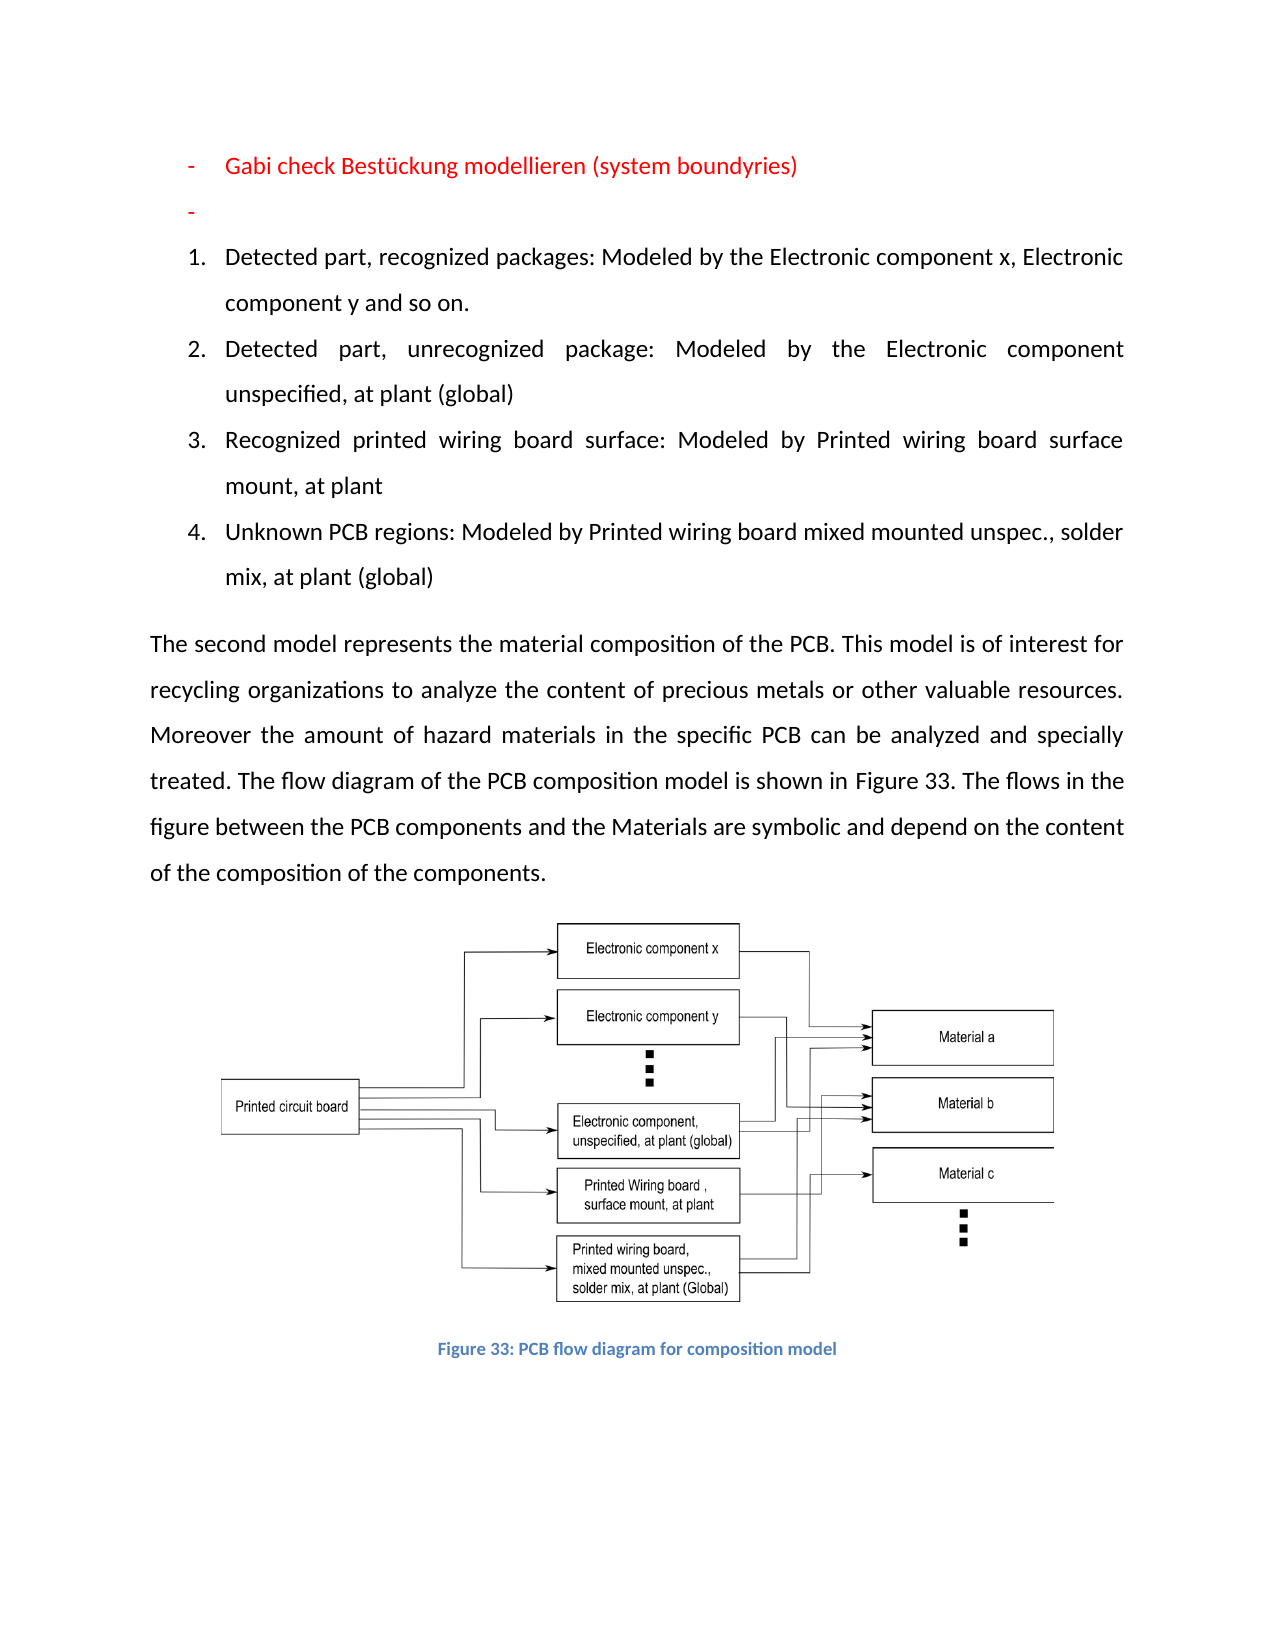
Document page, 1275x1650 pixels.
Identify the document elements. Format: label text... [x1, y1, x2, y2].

list Detected part, unrecognized package: Modeled by the Electronic component unspecified, at plant (global) [187, 333, 1125, 409]
text Figure 33: PCB flow diagram for composition model [150, 1337, 1125, 1360]
list Recognized printed wiring board surface: Modeled by Printed wiring board surface mount, at plant [187, 424, 1125, 501]
list Gabi check Bestückung modellieren (system boundyries) [187, 150, 1125, 181]
picture [221, 923, 1054, 1302]
list Detected part, recognized packages: Modeled by the Electronic component x, Electronic component y and so on. [187, 241, 1125, 318]
text The second model represents the material composition of the PCB. This model is of interest for recycling organizations to analyze the content of precious metals or other valuable resources. Moreover the amount of hazard materials in the specific PCB can be analyzed and specially treated. The flow diagram of the PCB composition model is shown in Figure 33. The flows in the figure between the PCB components and the Materials are symbolic and depend on the content of the composition of the components. [150, 628, 1125, 887]
list Unknown PCB regions: Modeled by Printed wiring board mixed mounted unspec., solder mix, at plant (global) [187, 516, 1125, 592]
